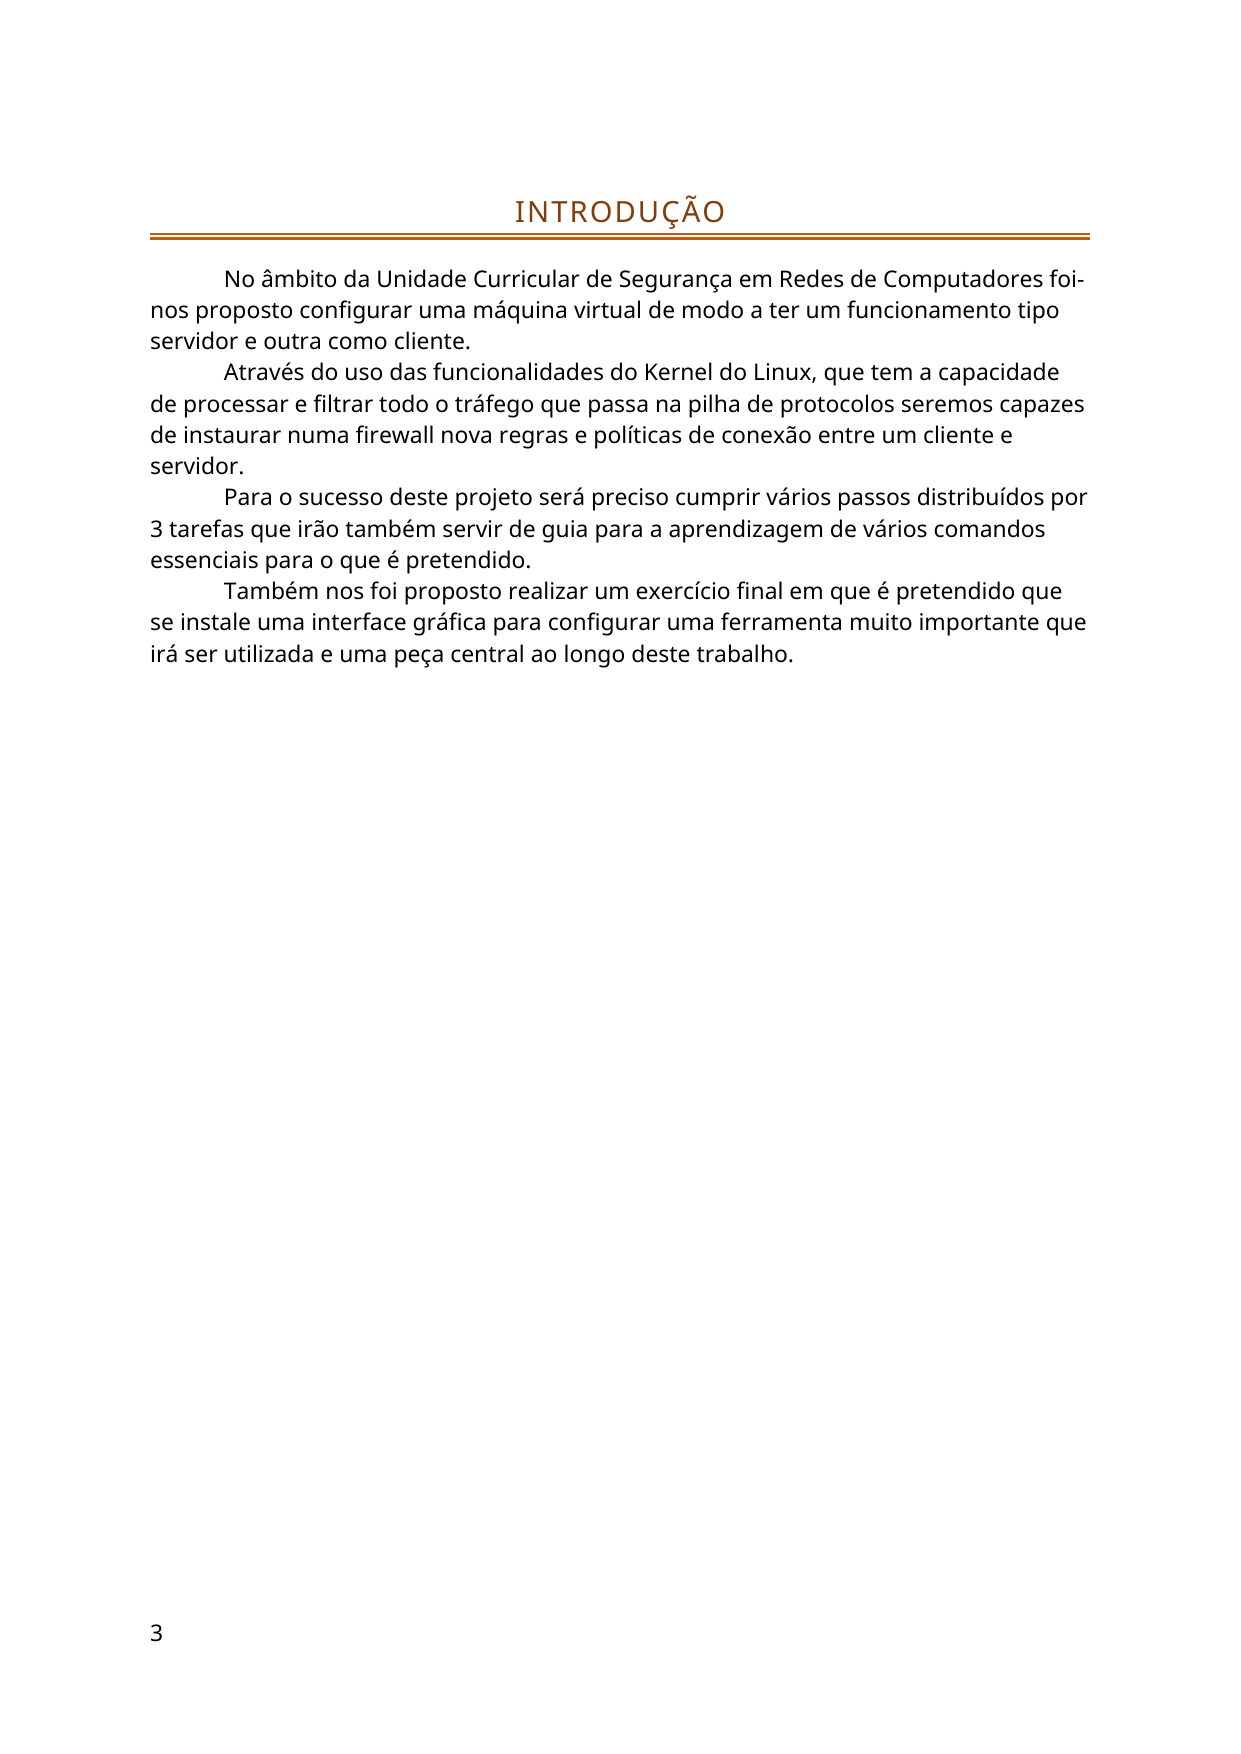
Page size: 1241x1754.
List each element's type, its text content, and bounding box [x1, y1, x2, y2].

text Através do uso das funcionalidades do Kernel do Linux, que tem a capacidade de processar e filtrar todo o tráfego que passa na pilha de protocolos seremos capazes de instaurar numa firewall nova regras e políticas de conexão entre um cliente e servidor. [150, 356, 1090, 481]
text Também nos foi proposto realizar um exercício final em que é pretendido que se instale uma interface gráfica para configurar uma ferramenta muito importante que irá ser utilizada e uma peça central ao longo deste trabalho. [150, 575, 1090, 669]
text No âmbito da Unidade Curricular de Segurança em Redes de Computadores foi-nos proposto configurar uma máquina virtual de modo a ter um funcionamento tipo servidor e outra como cliente. [150, 262, 1090, 356]
subtitle Introdução [150, 192, 1090, 233]
text Para o sucesso deste projeto será preciso cumprir vários passos distribuídos por 3 tarefas que irão também servir de guia para a aprendizagem de vários comandos essenciais para o que é pretendido. [150, 481, 1090, 575]
